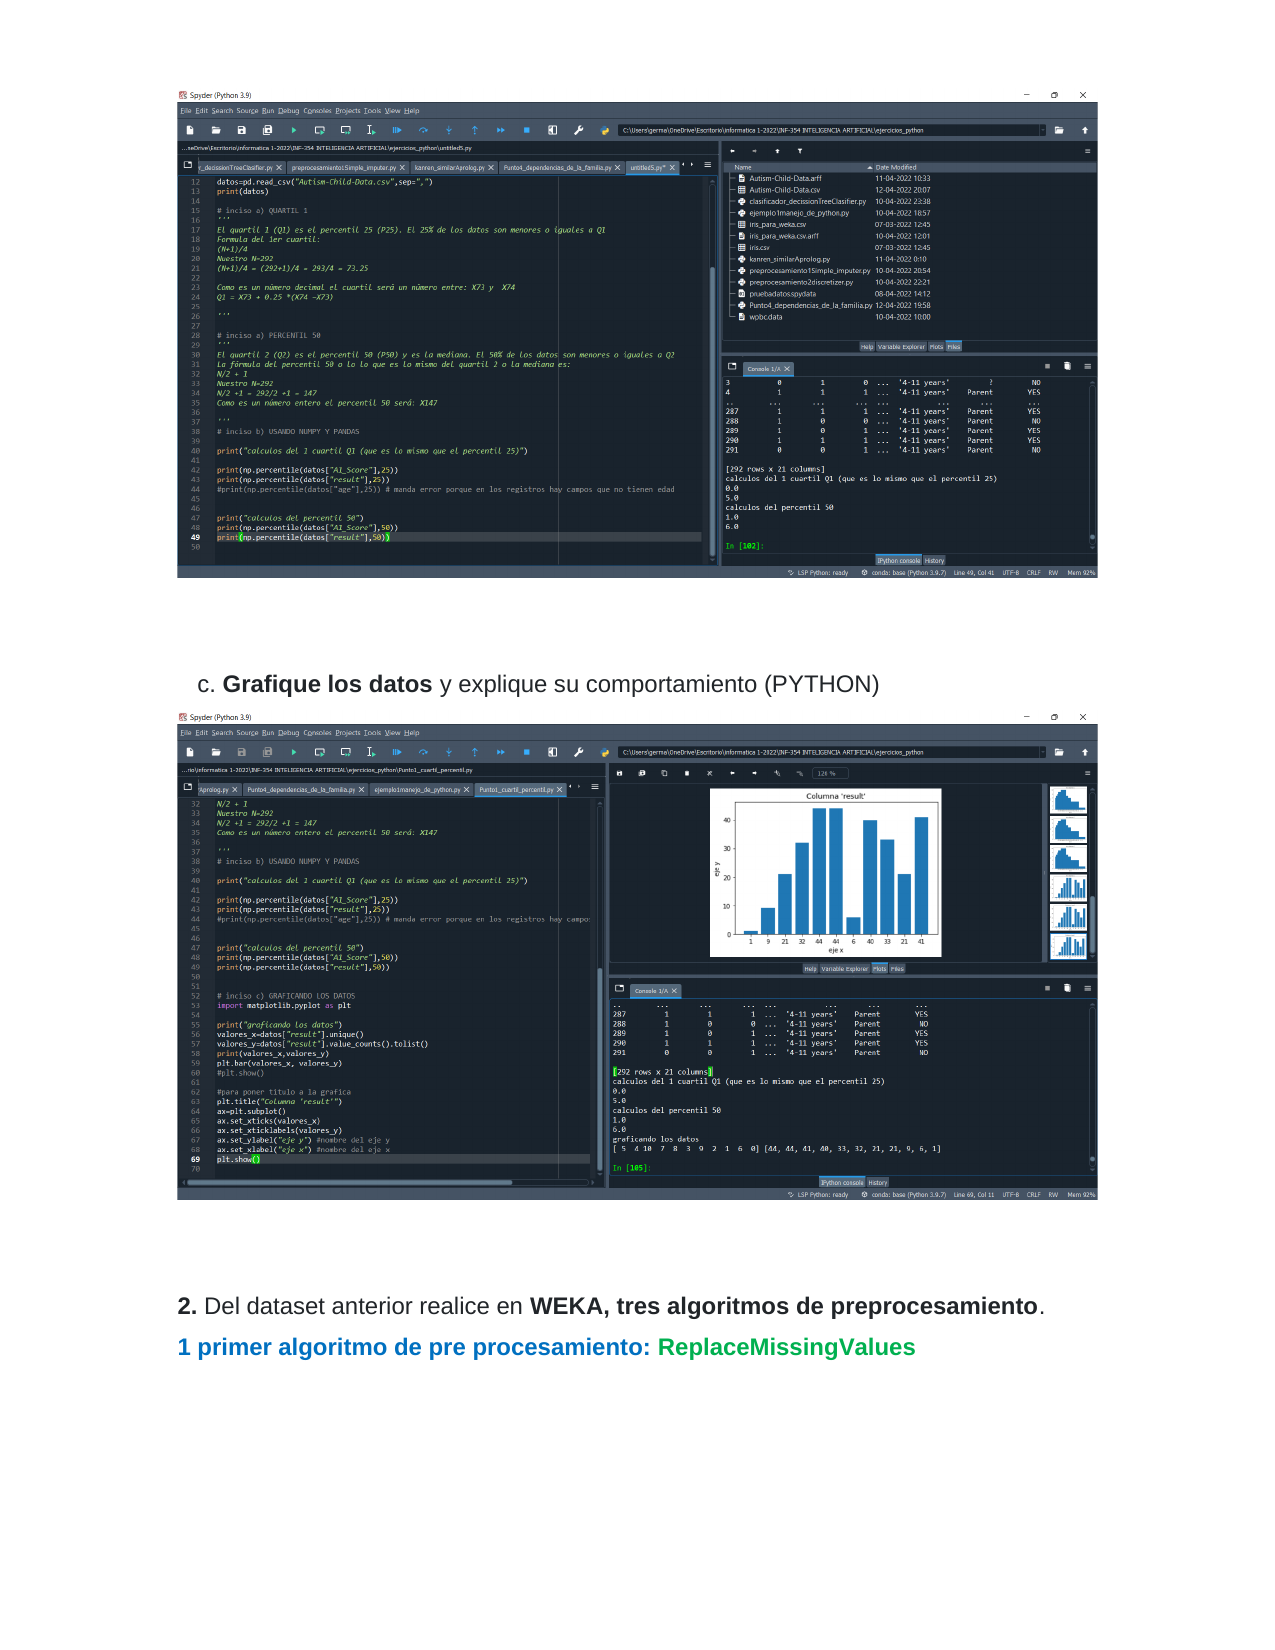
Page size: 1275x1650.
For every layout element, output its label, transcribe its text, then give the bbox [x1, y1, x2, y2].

text 2. Del dataset anterior realice en WEKA, tres algoritmos de preprocesamiento. [177, 1292, 1098, 1320]
text c. Grafique los datos y explique su comportamiento (PYTHON) [177, 670, 1098, 698]
text 1 primer algoritmo de pre procesamiento: ReplaceMissingValues [177, 1332, 1098, 1360]
picture [177, 88, 1098, 578]
picture [177, 710, 1098, 1200]
